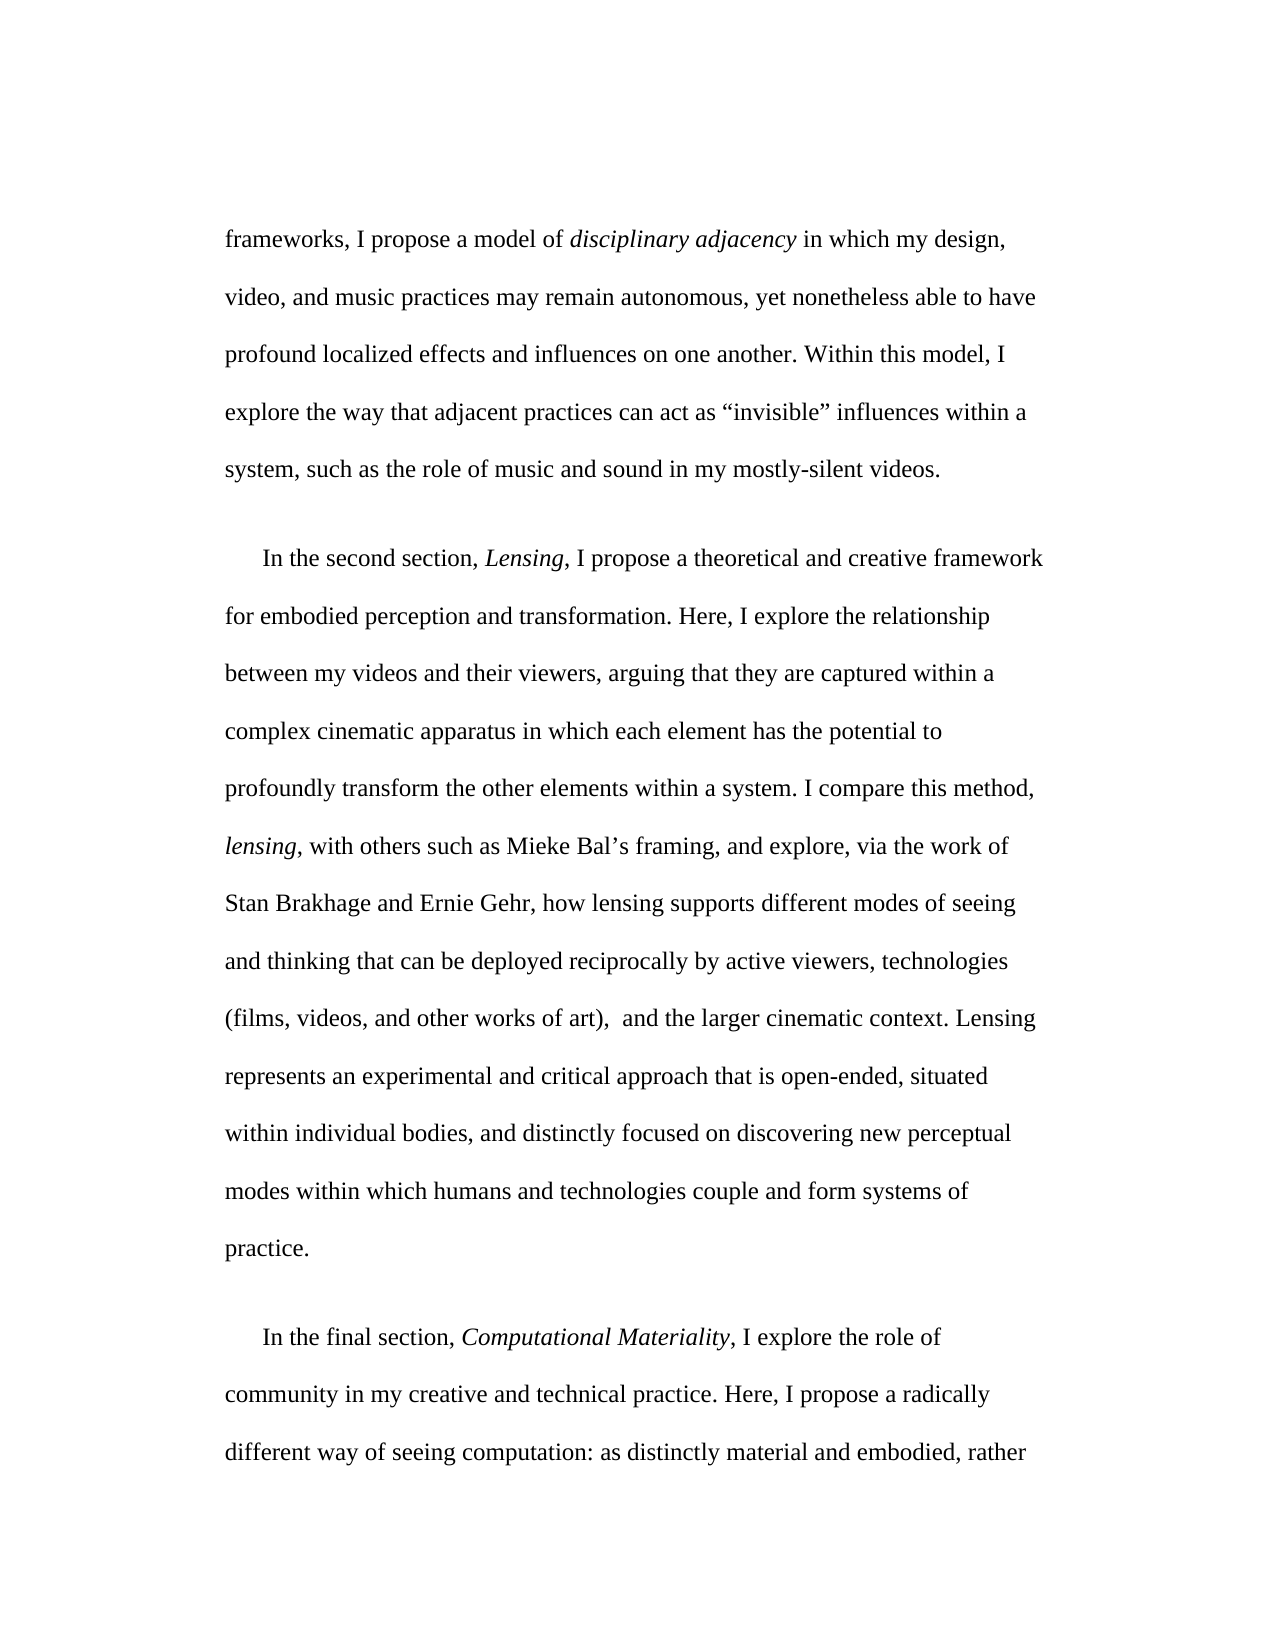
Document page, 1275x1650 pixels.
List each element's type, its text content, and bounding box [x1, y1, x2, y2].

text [224, 224, 1051, 483]
text In the second section, Lensing, I propose a theoretical and creative framework for embodied perception and transformation. Here, I explore the relationship between my videos and their viewers, arguing that they are captured within a complex cinematic apparatus in which each element has the potential to profoundly transform the other elements within a system. I compare this method, lensing, with others such as Mieke Bal’s framing, and explore, via the work of Stan Brakhage and Ernie Gehr, how lensing supports different modes of seeing and thinking that can be deployed reciprocally by active viewers, technologies (films, videos, and other works of art), and the larger cinematic context. Lensing represents an experimental and critical approach that is open-ended, situated within individual bodies, and distinctly focused on discovering new perceptual modes within which humans and technologies couple and form systems of practice. [224, 543, 1051, 1262]
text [224, 1322, 1051, 1466]
